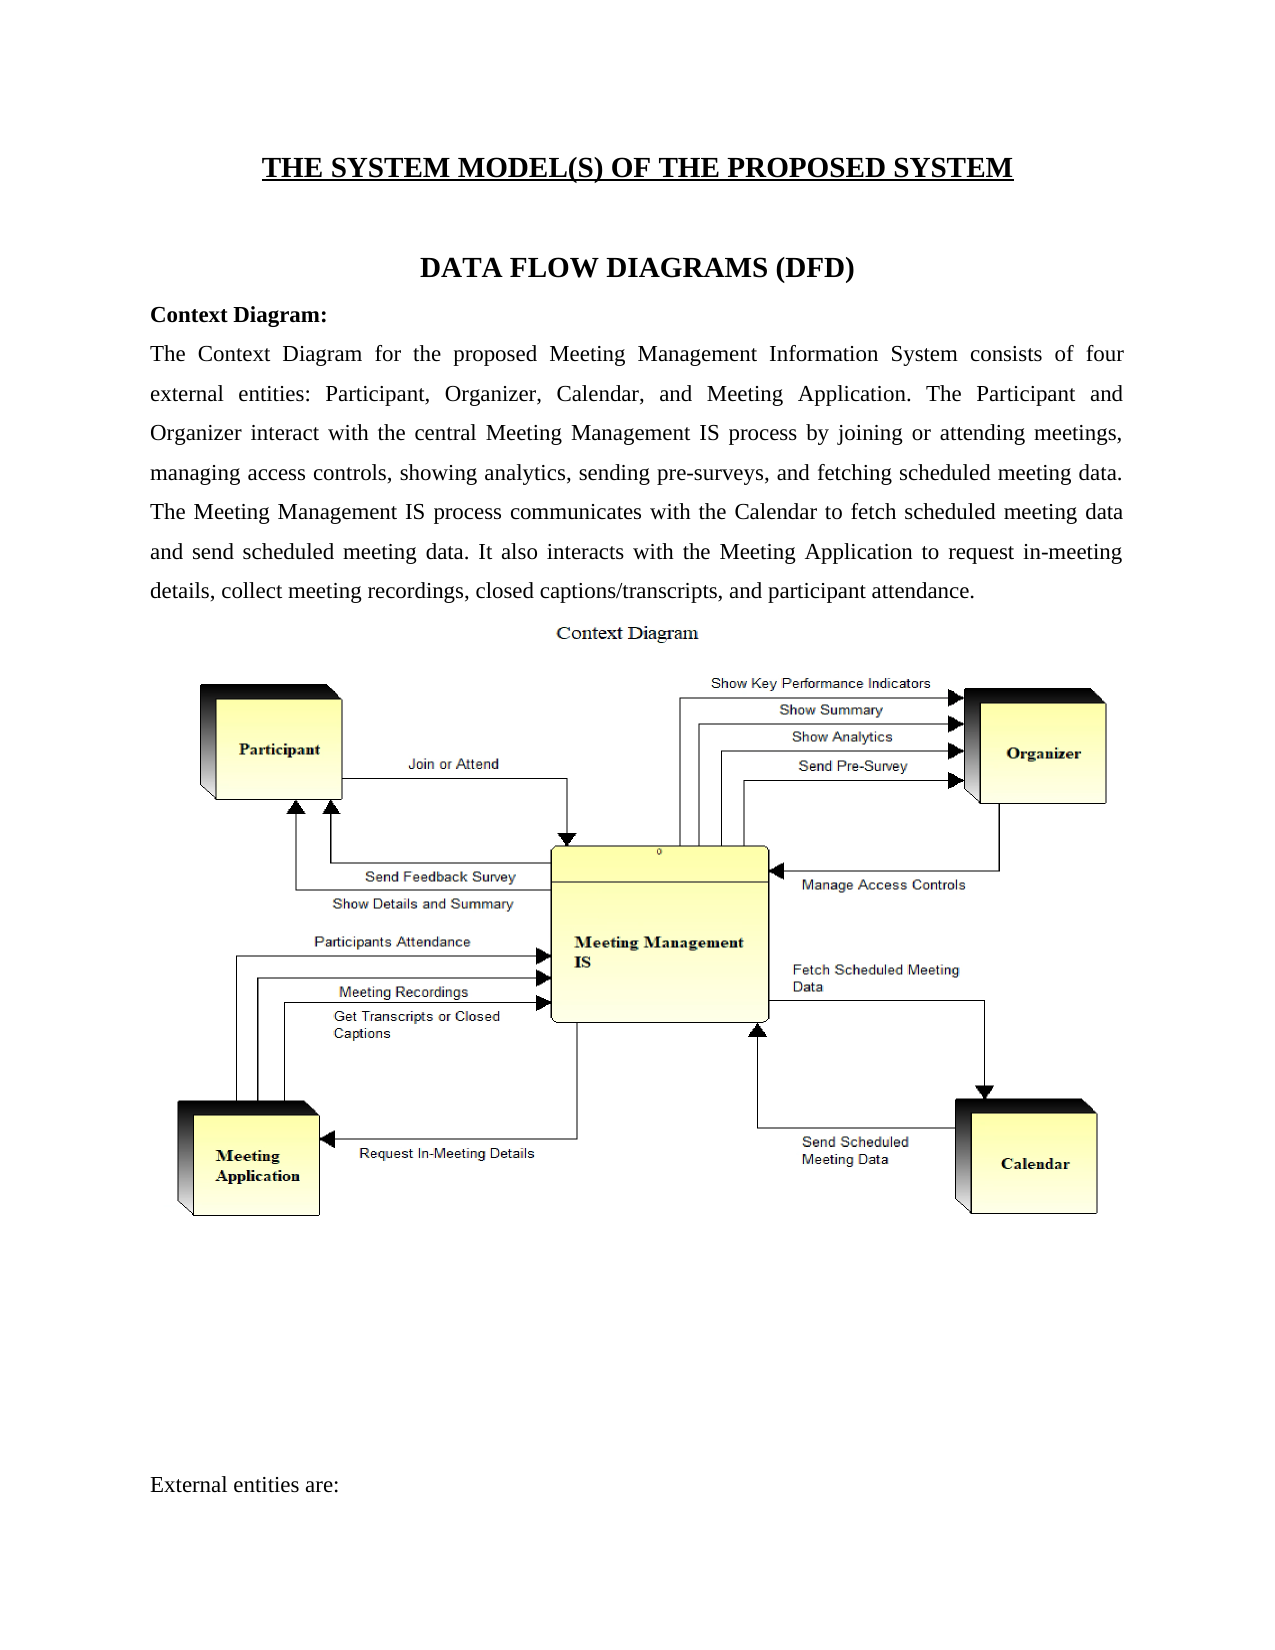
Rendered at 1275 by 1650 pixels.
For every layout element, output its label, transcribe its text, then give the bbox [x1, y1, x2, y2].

picture [163, 616, 1112, 1222]
text External entities are: [150, 1235, 1125, 1498]
text DATA FLOW DIAGRAMS (DFD) [150, 251, 1125, 284]
text Context Diagram: [150, 301, 1125, 327]
text THE SYSTEM MODEL(S) OF THE PROPOSED SYSTEM [150, 150, 1125, 183]
text The Context Diagram for the proposed Meeting Management Information System consists of four external entities: Participant, Organizer, Calendar, and Meeting Application. The Participant and Organizer interact with the central Meeting Management IS process by joining or attending meetings, managing access controls, showing analytics, sending pre-surveys, and fetching scheduled meeting data. The Meeting Management IS process communicates with the Calendar to fetch scheduled meeting data and send scheduled meeting data. It also interacts with the Meeting Application to request in-meeting details, collect meeting recordings, closed captions/transcripts, and participant attendance. [150, 340, 1125, 604]
